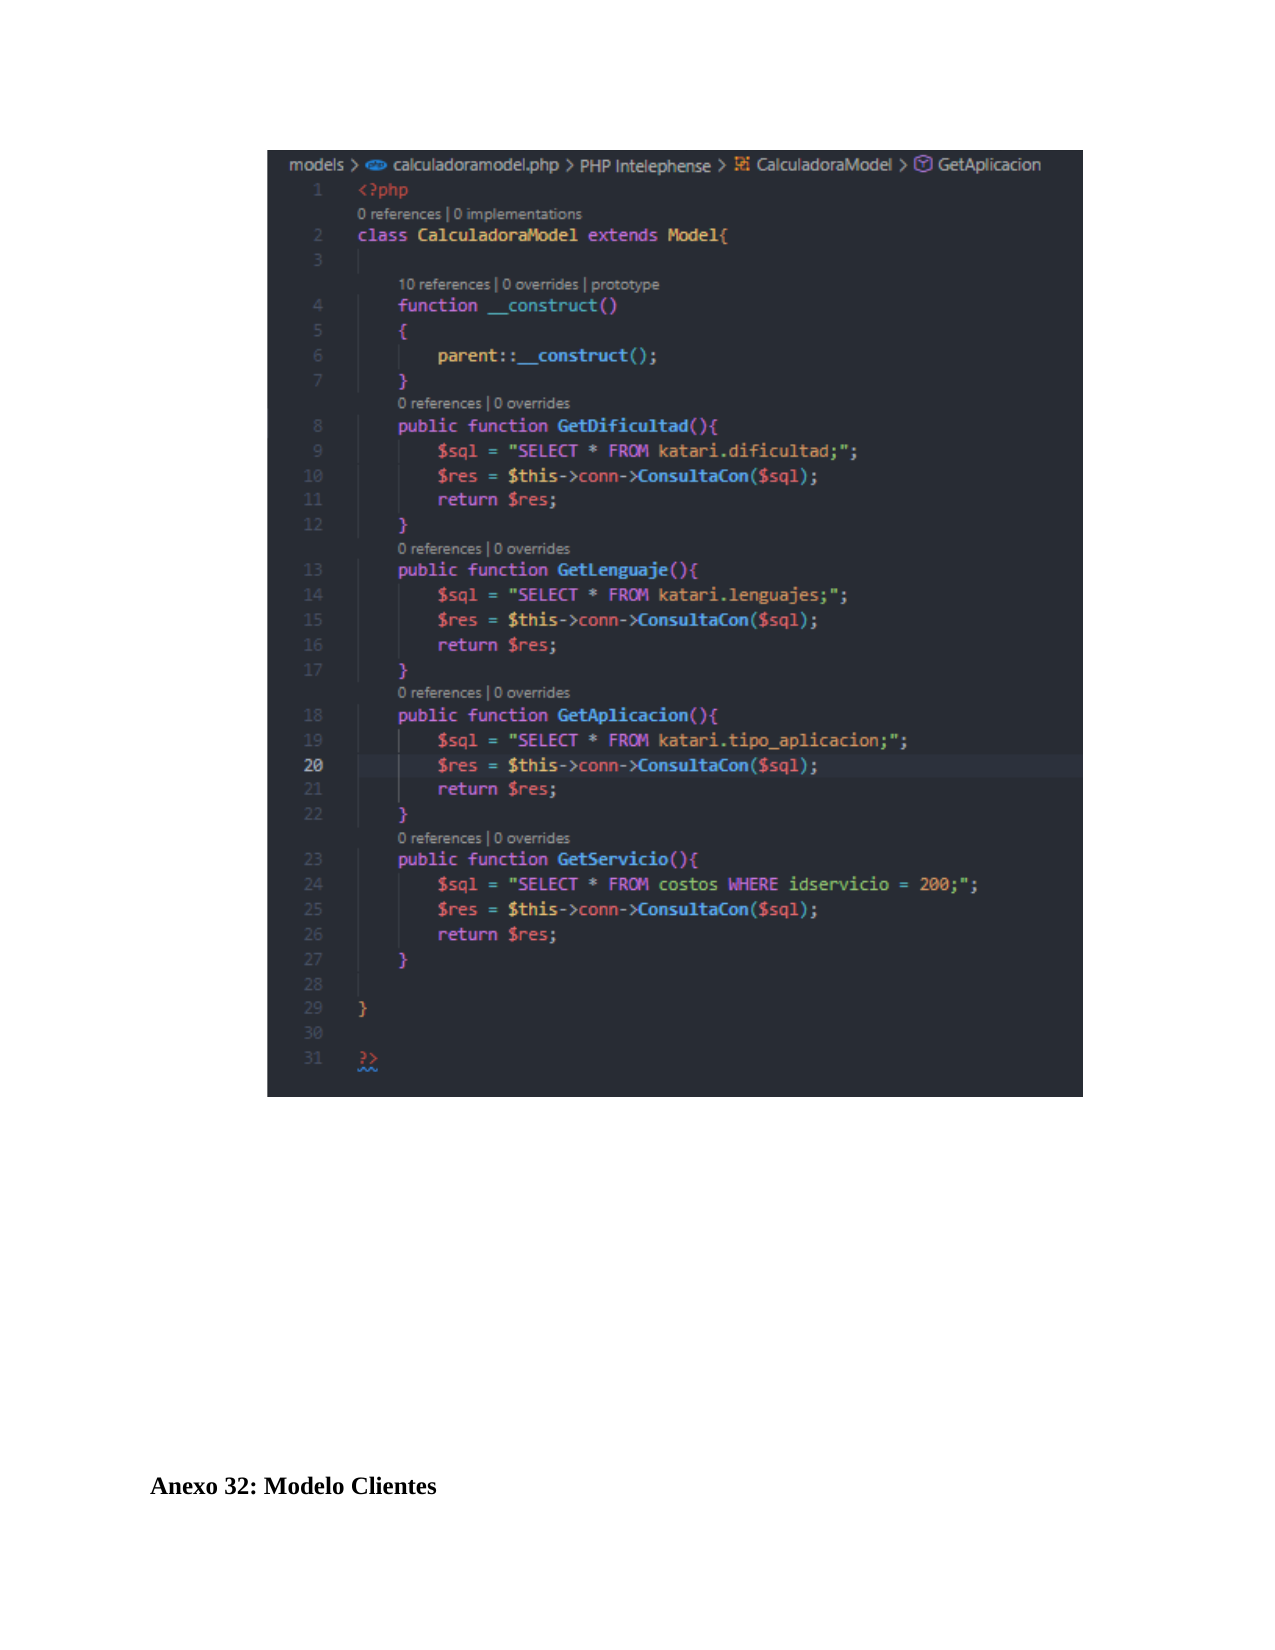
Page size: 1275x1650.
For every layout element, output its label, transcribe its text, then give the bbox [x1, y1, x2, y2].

text Anexo 32: Modelo Clientes [150, 1471, 1125, 1499]
picture [267, 150, 1083, 1097]
